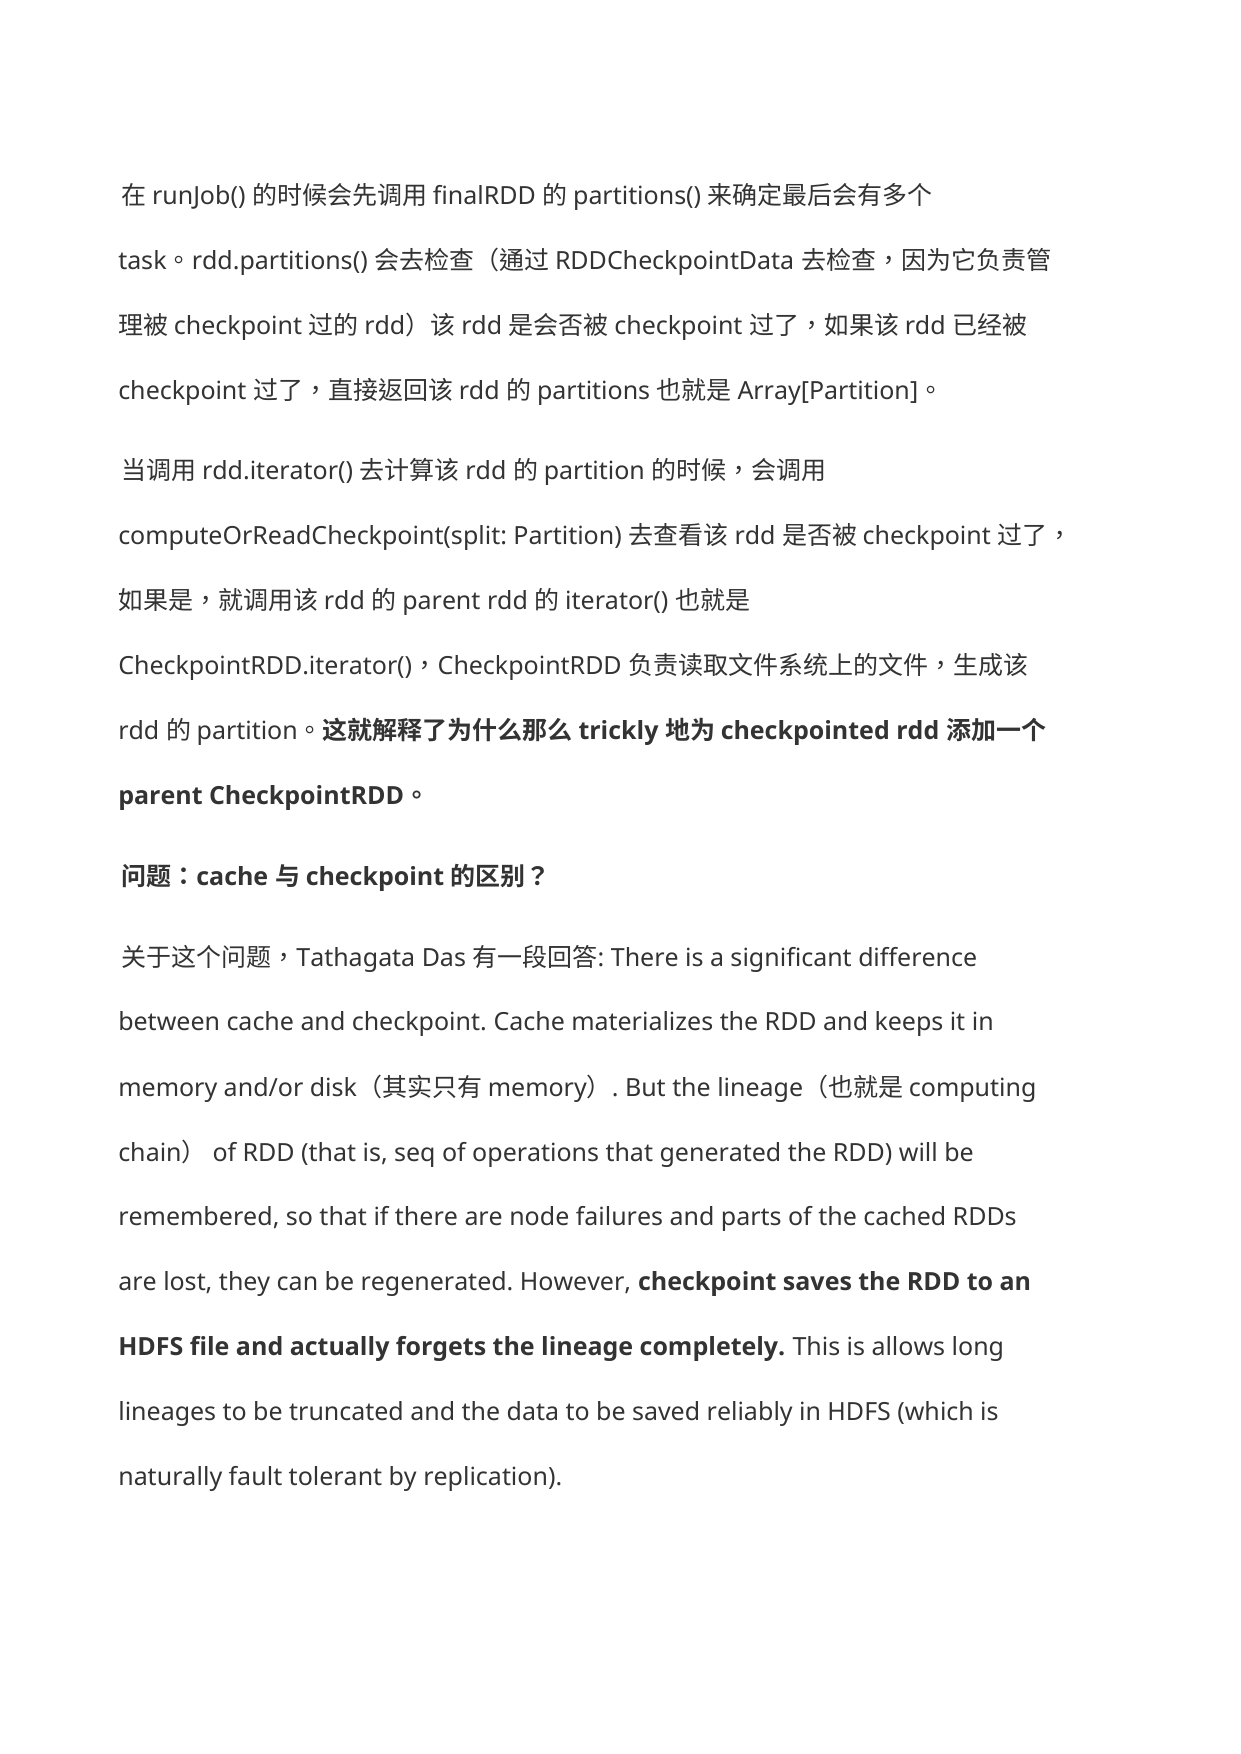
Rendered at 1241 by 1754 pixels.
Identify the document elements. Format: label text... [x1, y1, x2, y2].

text 当调用 rdd.iterator() 去计算该 rdd 的 partition 的时候，会调用 computeOrReadCheckpoint(split: Partition) 去查看该 rdd 是否被 checkpoint 过了，如果是，就调用该 rdd 的 parent rdd 的 iterator() 也就是 CheckpointRDD.iterator()，CheckpointRDD 负责读取文件系统上的文件，生成该 rdd 的 partition。这就解释了为什么那么 trickly 地为 checkpointed rdd 添加一个 parent CheckpointRDD。 [118, 436, 1053, 826]
text 问题：cache 与 checkpoint 的区别？ [118, 842, 1053, 907]
text 关于这个问题，Tathagata Das 有一段回答: There is a significant difference between cache and checkpoint. Cache materializes the RDD and keeps it in memory and/or disk（其实只有 memory）. But the lineage（也就是 computing chain） of RDD (that is, seq of operations that generated the RDD) will be remembered, so that if there are node failures and parts of the cached RDDs are lost, they can be regenerated. However, checkpoint saves the RDD to an HDFS file and actually forgets the lineage completely. This is allows long lineages to be truncated and the data to be saved reliably in HDFS (which is naturally fault tolerant by replication). [118, 923, 1053, 1508]
text 在 runJob() 的时候会先调用 finalRDD 的 partitions() 来确定最后会有多个 task。rdd.partitions() 会去检查（通过 RDDCheckpointData 去检查，因为它负责管理被 checkpoint 过的 rdd）该 rdd 是会否被 checkpoint 过了，如果该 rdd 已经被 checkpoint 过了，直接返回该 rdd 的 partitions 也就是 Array[Partition]。 [118, 161, 1053, 421]
